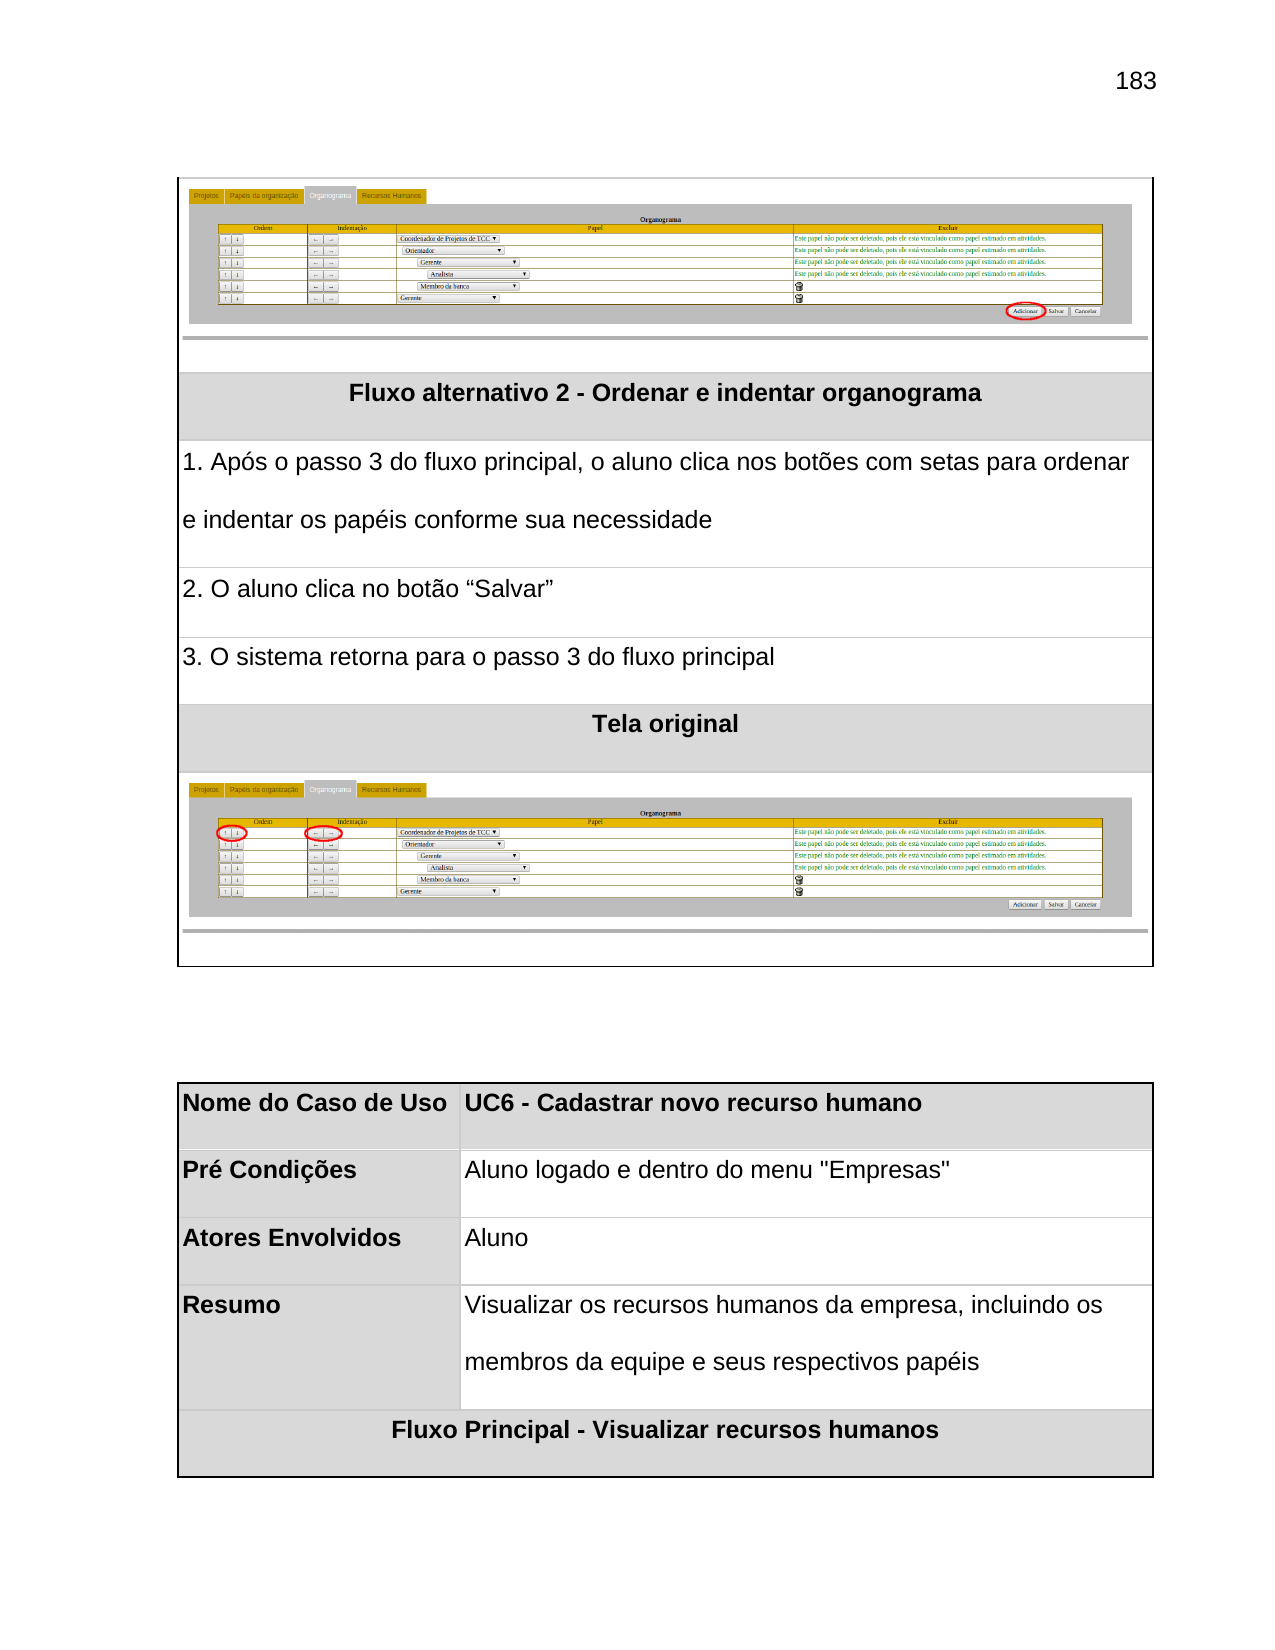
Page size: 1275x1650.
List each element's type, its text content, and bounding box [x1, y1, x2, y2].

table_cell Aluno logado e dentro do menu "Empresas" [461, 1151, 1152, 1217]
table_cell Tela original [179, 705, 1152, 771]
table_cell Pré Condições [179, 1151, 459, 1217]
table_cell Visualizar os recursos humanos da empresa, incluindo os membros da equipe e seus respectivos papéis [461, 1286, 1152, 1409]
table_cell 2. O aluno clica no botão “Salvar” [179, 568, 1152, 636]
table_cell Fluxo Principal - Visualizar recursos humanos [179, 1411, 1152, 1476]
table_cell [179, 773, 1152, 966]
table_header UC6 - Cadastrar novo recurso humano [461, 1084, 1152, 1149]
picture [182, 182, 1149, 340]
table_cell Fluxo alternativo 2 - Ordenar e indentar organograma [179, 374, 1152, 439]
table_header Nome do Caso de Uso [179, 1084, 459, 1149]
table_cell 3. O sistema retorna para o passo 3 do fluxo principal [179, 638, 1152, 704]
table_cell Atores Envolvidos [179, 1218, 459, 1284]
picture [182, 776, 1149, 933]
table_cell 1. Após o passo 3 do fluxo principal, o aluno clica nos botões com setas para ordenar e indentar os papéis conforme sua necessidade [179, 441, 1152, 567]
table_cell [179, 179, 1152, 372]
table_cell Aluno [461, 1218, 1152, 1284]
table_cell Resumo [179, 1286, 459, 1409]
